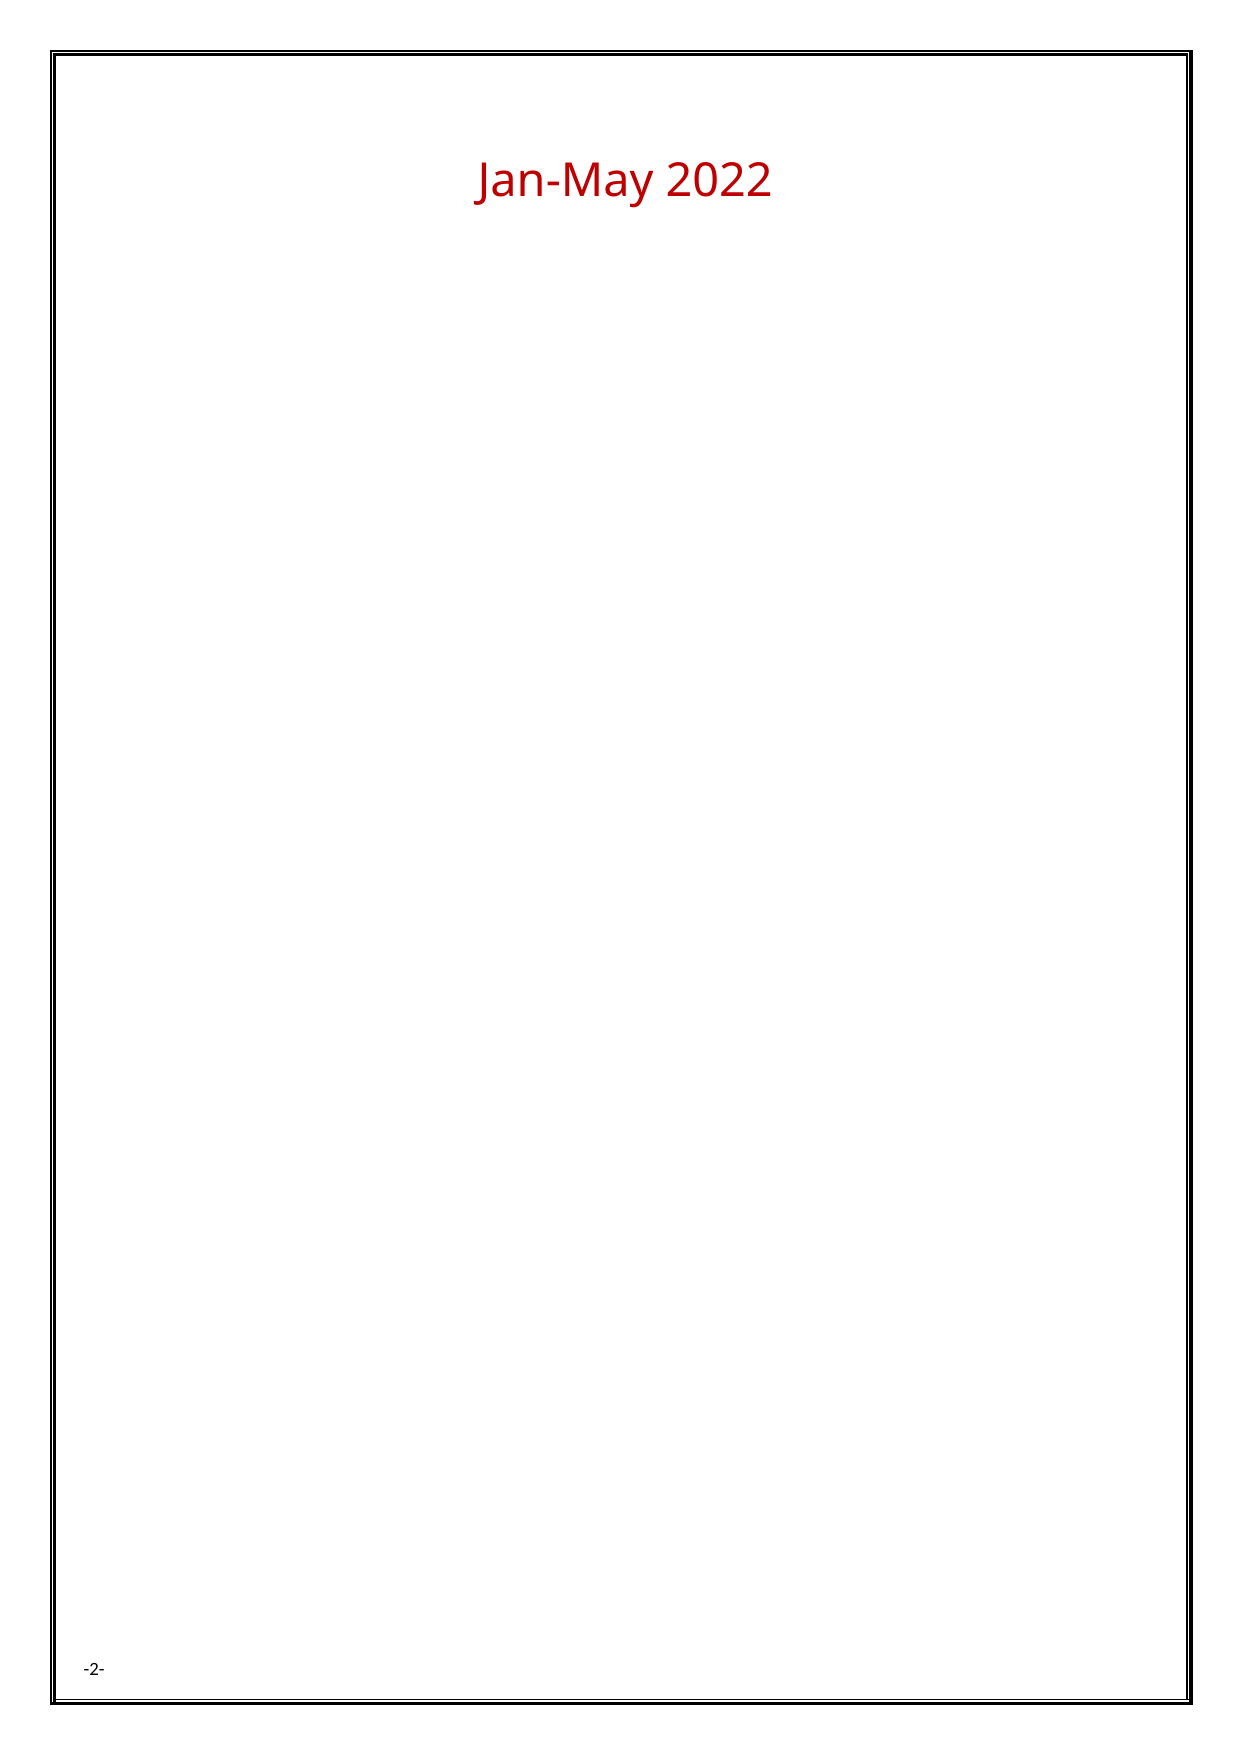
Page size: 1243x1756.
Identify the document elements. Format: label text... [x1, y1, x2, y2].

text Jan-May 2022 [83, 146, 1167, 210]
